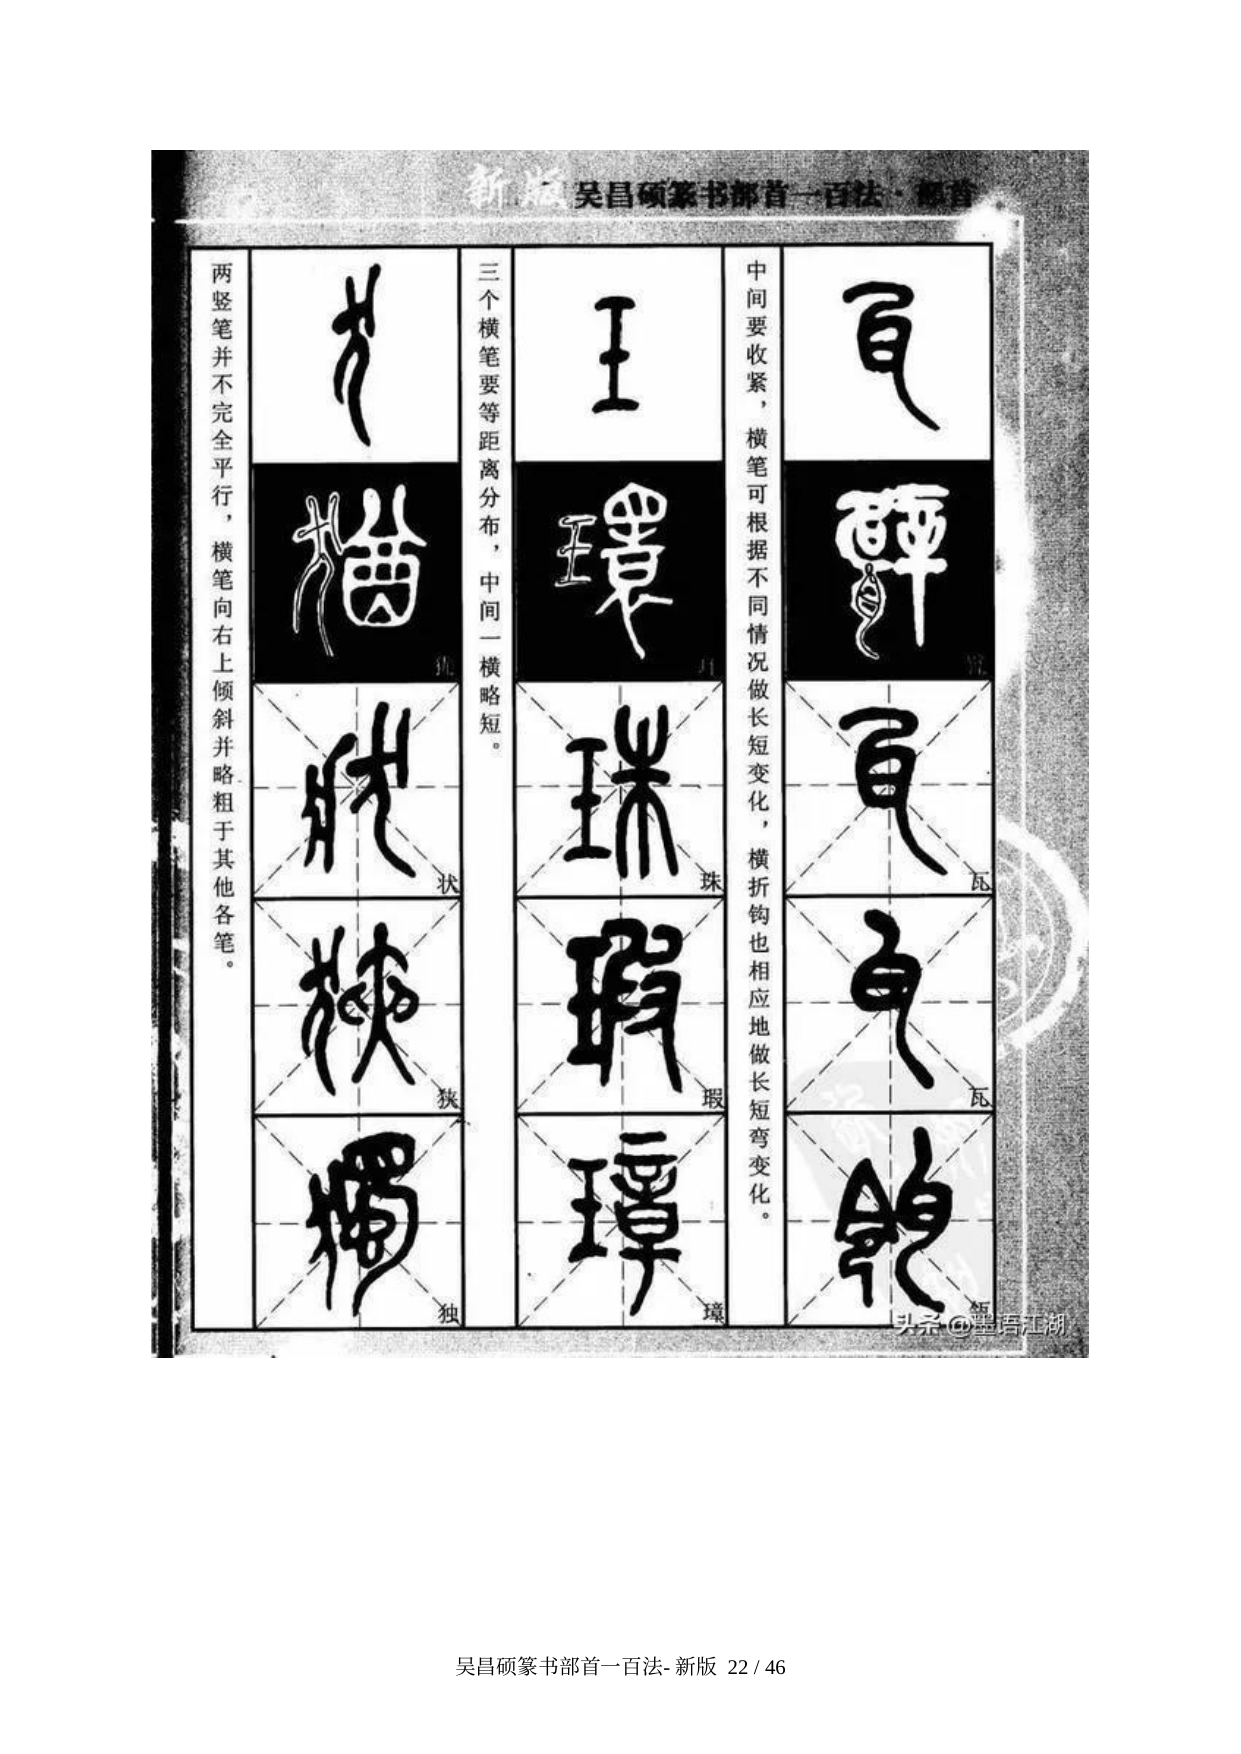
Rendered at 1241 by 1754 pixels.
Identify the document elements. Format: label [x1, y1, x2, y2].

picture [151, 150, 1089, 1358]
